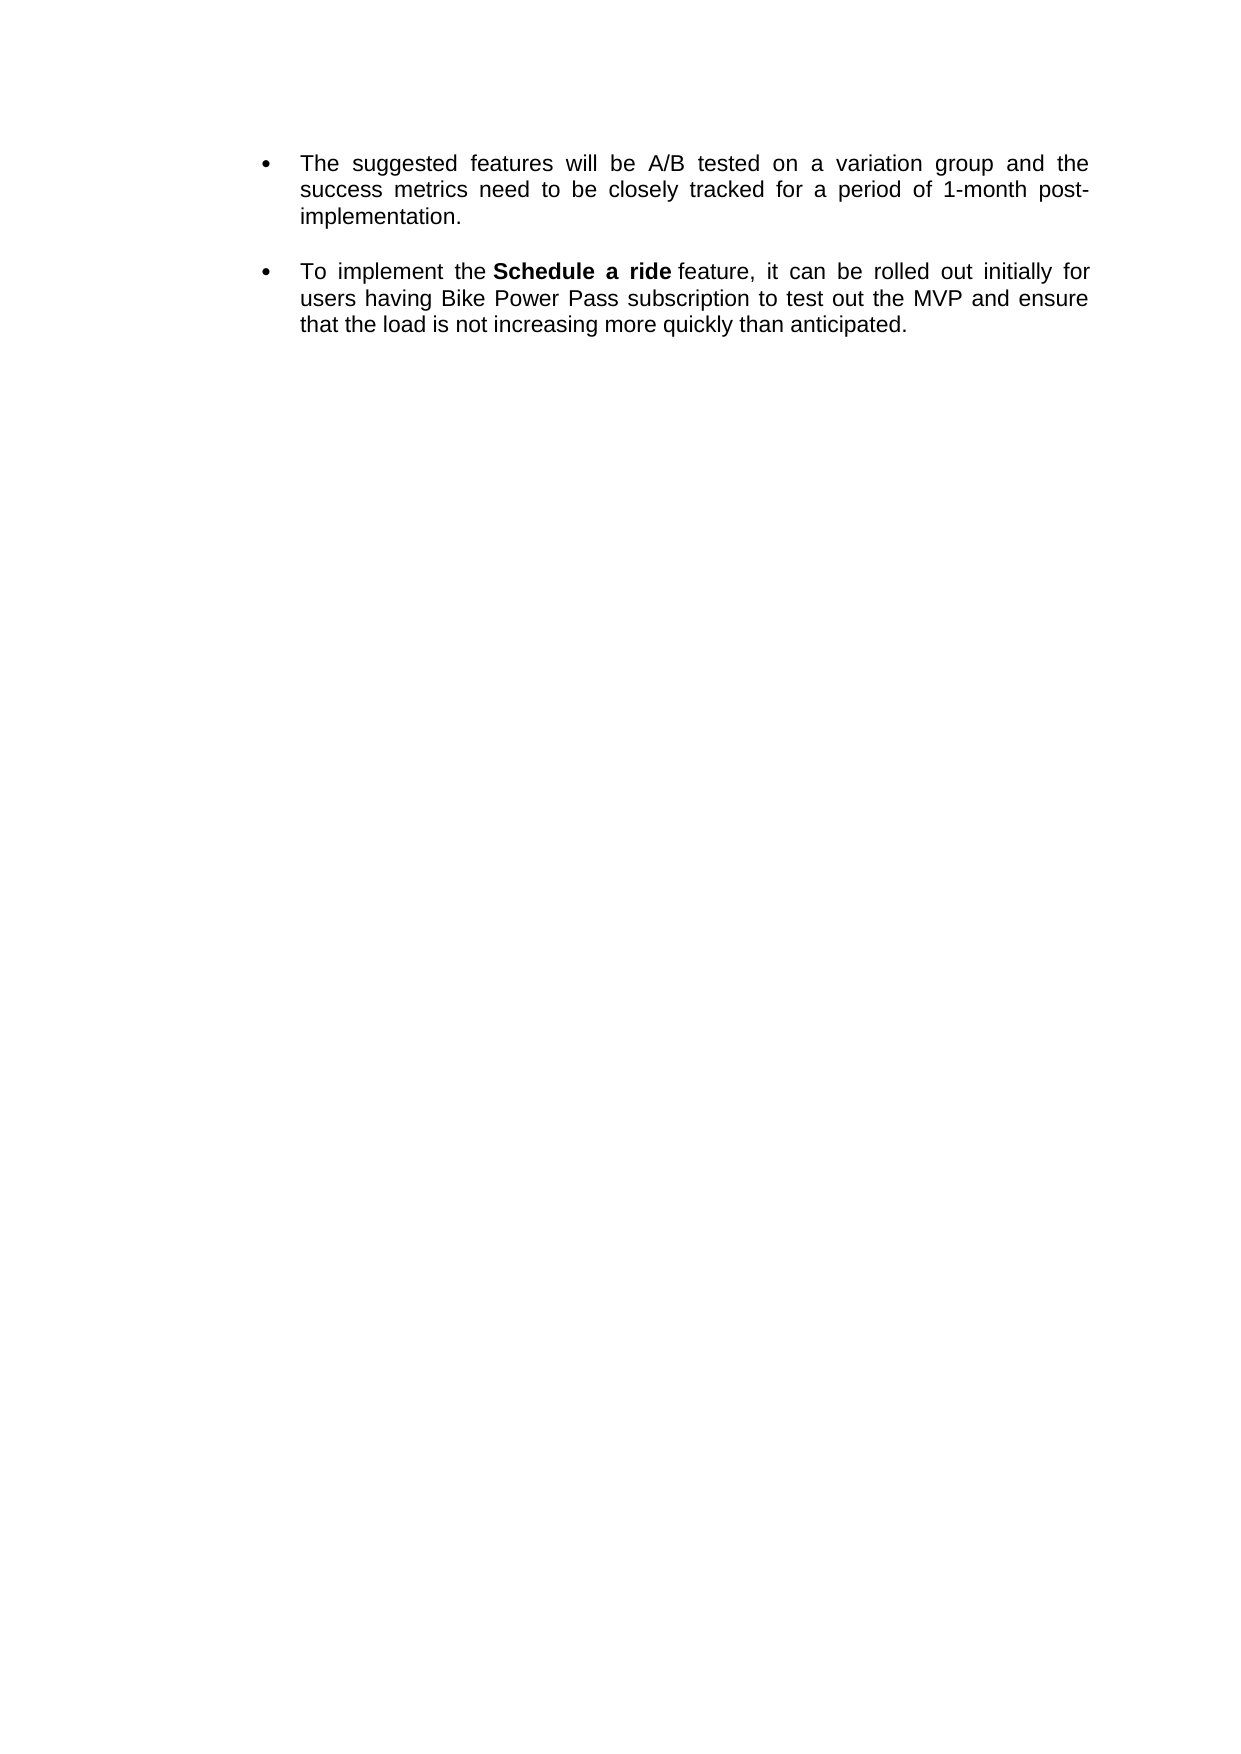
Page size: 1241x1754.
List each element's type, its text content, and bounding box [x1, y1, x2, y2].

list To implement the Schedule a ride feature, it can be rolled out initially for users having Bike Power Pass subscription to test out the MVP and ensure that the load is not increasing more quickly than anticipated. [262, 258, 1090, 337]
list The suggested features will be A/B tested on a variation group and the success metrics need to be closely tracked for a period of 1-month post-implementation. [262, 150, 1090, 229]
